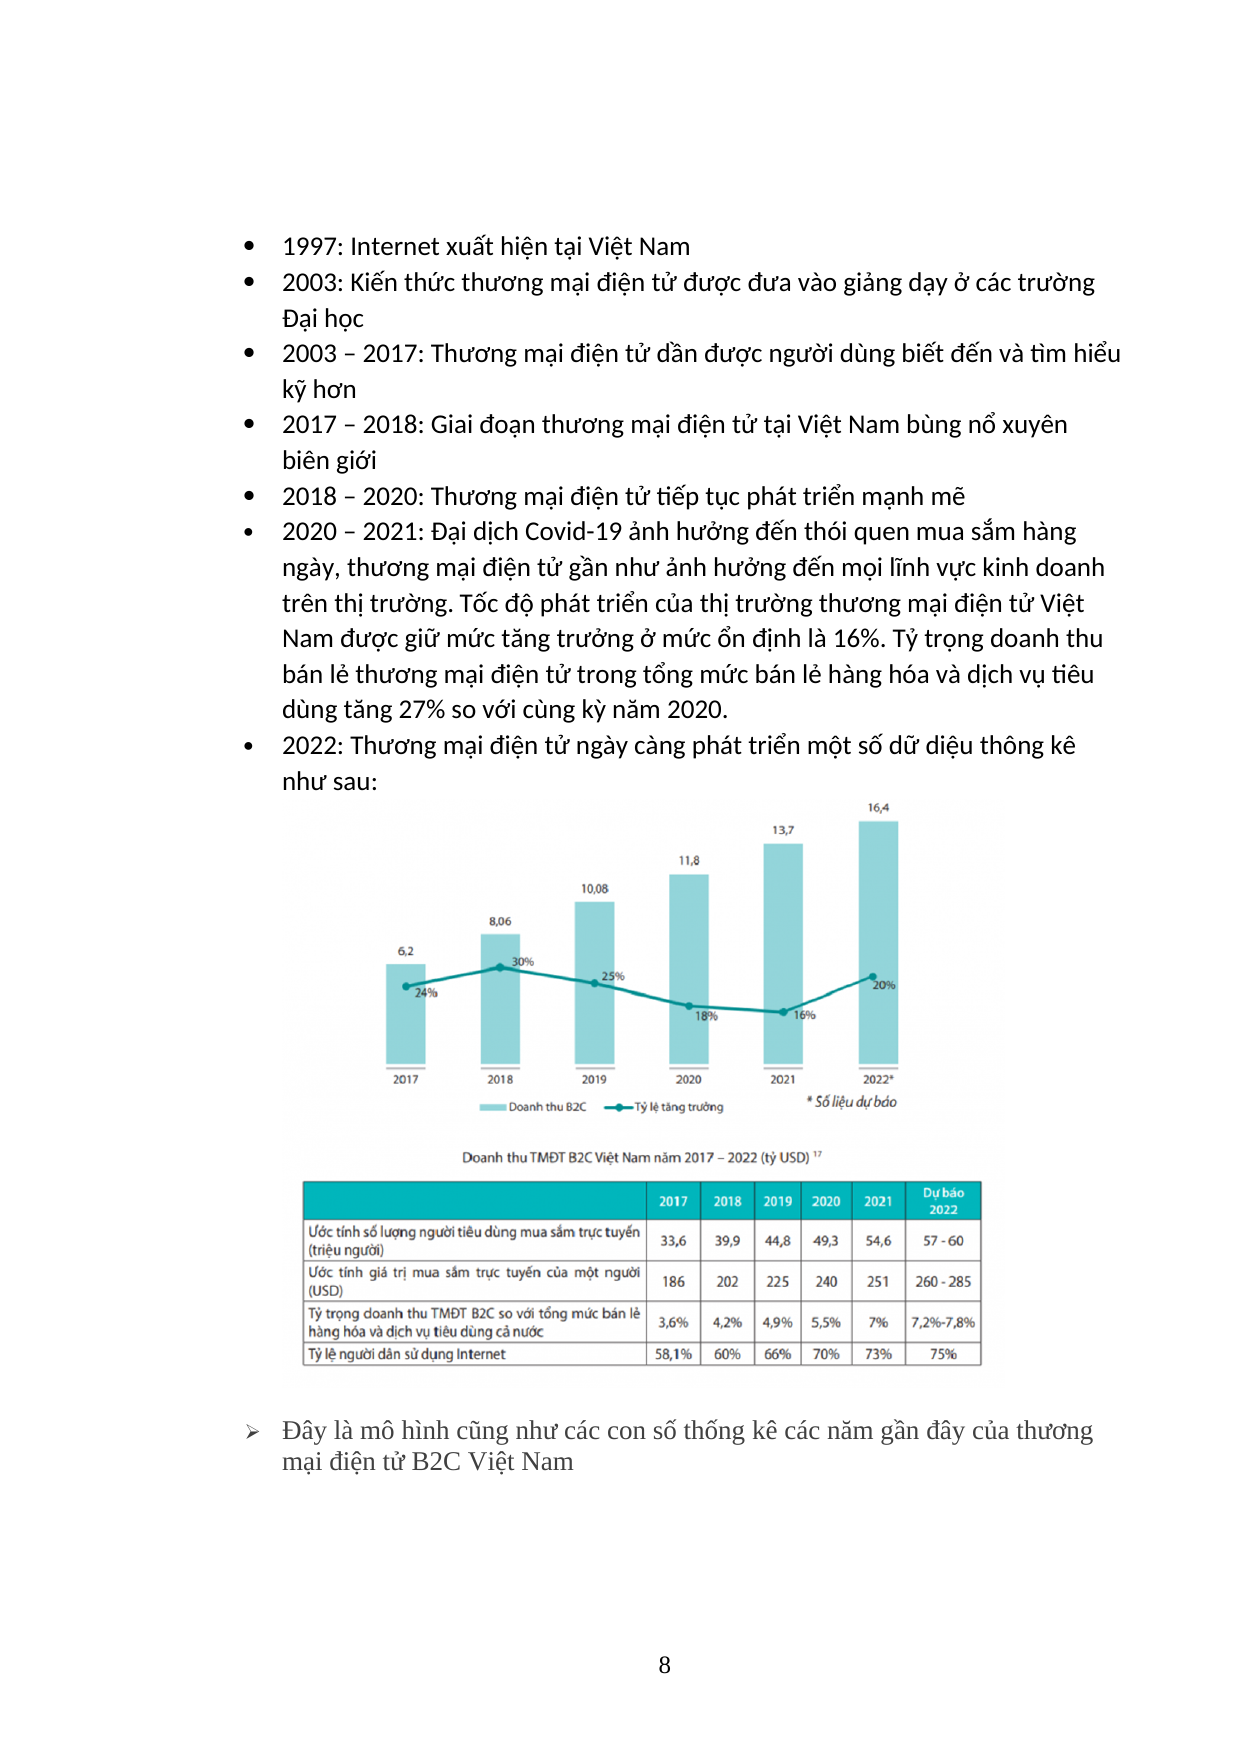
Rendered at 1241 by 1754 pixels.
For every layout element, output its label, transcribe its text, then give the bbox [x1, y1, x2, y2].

list 2018 – 2020: Thương mại điện tử tiếp tục phát triển mạnh mẽ [244, 479, 1122, 512]
list 2003 – 2017: Thương mại điện tử dần được người dùng biết đến và tìm hiểu kỹ hơn [244, 336, 1122, 405]
list 2022: Thương mại điện tử ngày càng phát triển một số dữ diệu thông kê như sau: [244, 728, 1122, 797]
picture [281, 799, 1006, 1388]
list 2003: Kiến thức thương mại điện tử được đưa vào giảng dạy ở các trường Đại học [244, 265, 1122, 334]
list 2020 – 2021: Đại dịch Covid-19 ảnh hưởng đến thói quen mua sắm hàng ngày, thương mại điện tử gần như ảnh hưởng đến mọi lĩnh vực kinh doanh trên thị trường. Tốc độ phát triển của thị trường thương mại điện tử Việt Nam được giữ mức tăng trưởng ở mức ổn định là 16%. Tỷ trọng doanh thu bán lẻ thương mại điện tử trong tổng mức bán lẻ hàng hóa và dịch vụ tiêu dùng tăng 27% so với cùng kỳ năm 2020. [244, 514, 1122, 726]
list 2017 – 2018: Giai đoạn thương mại điện tử tại Việt Nam bùng nổ xuyên biên giới [244, 408, 1122, 476]
list 1997: Internet xuất hiện tại Việt Nam [244, 229, 1122, 262]
list Đây là mô hình cũng như các con số thống kê các năm gần đây của thương mại điện tử B2C Việt Nam [244, 1414, 1122, 1477]
